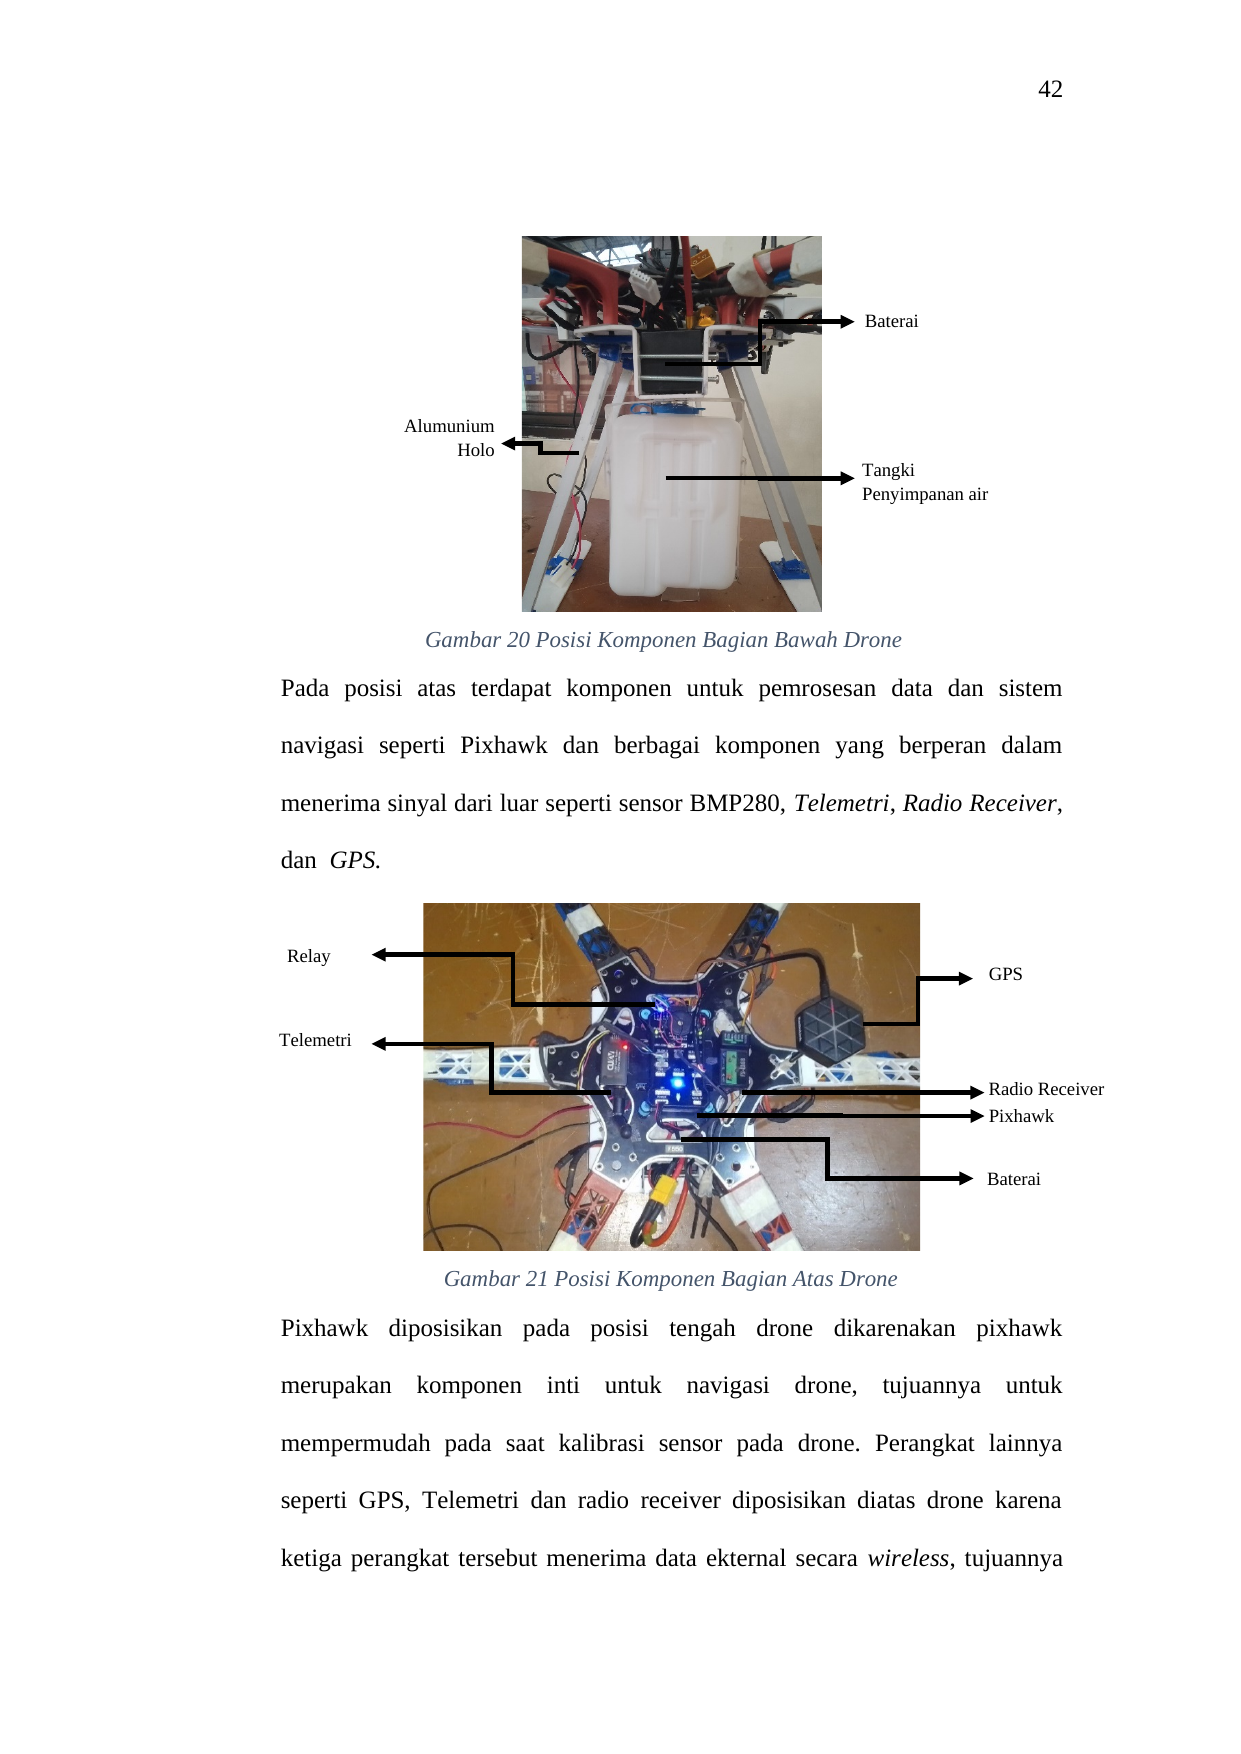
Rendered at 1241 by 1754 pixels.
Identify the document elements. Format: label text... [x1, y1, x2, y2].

picture [521, 236, 822, 612]
list Pada posisi atas terdapat komponen untuk pemrosesan data dan sistem navigasi seperti Pixhawk dan berbagai komponen yang berperan dalam menerima sinyal dari luar seperti sensor BMP280, Telemetri, Radio Receiver, dan GPS. [281, 673, 1063, 874]
picture [423, 903, 921, 1251]
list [281, 1313, 1063, 1571]
